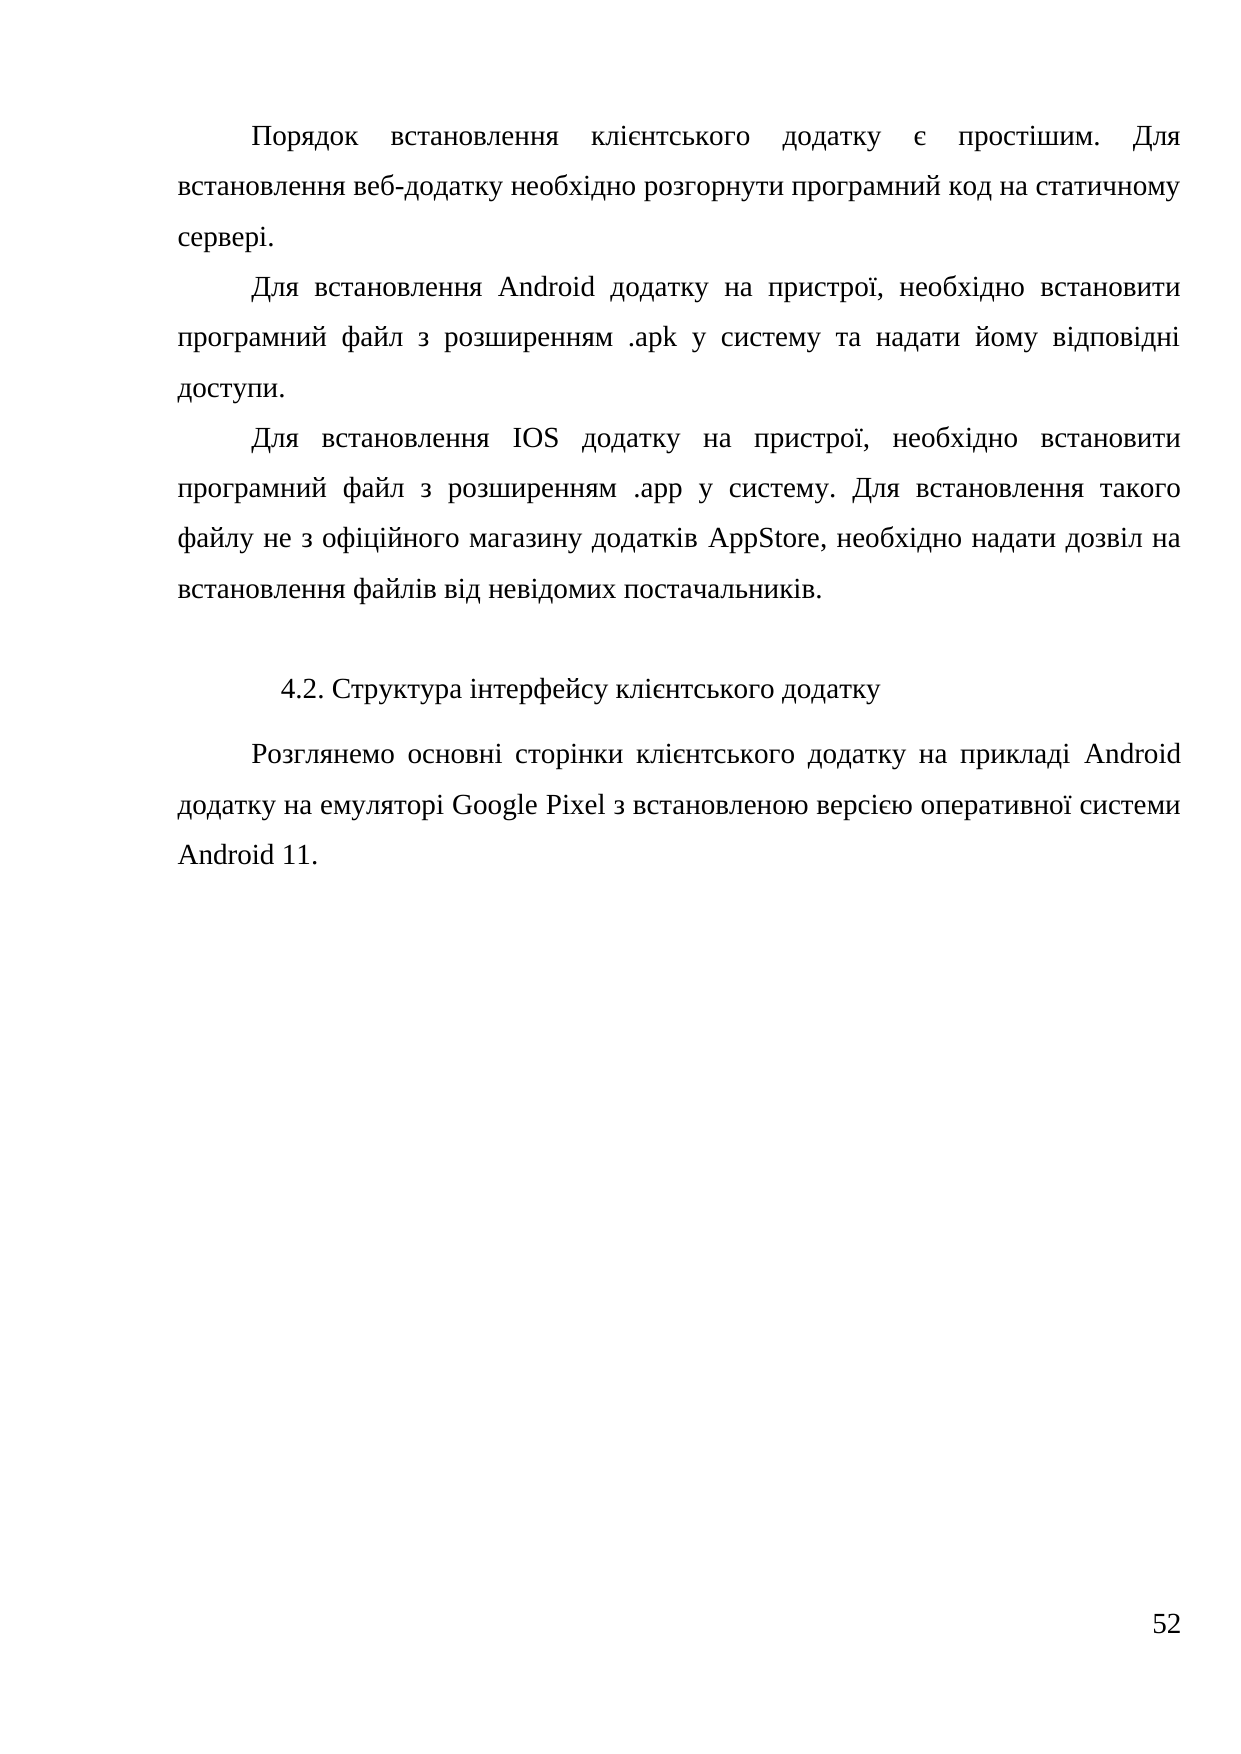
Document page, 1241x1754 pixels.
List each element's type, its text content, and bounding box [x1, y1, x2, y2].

subtitle Структура інтерфейсу клієнтського додатку [207, 672, 1181, 705]
text Порядок встановлення клієнтського додатку є простішим. Для встановлення веб-додатку необхідно розгорнути програмний код на статичному сервері. [177, 118, 1181, 252]
text Для встановлення IOS додатку на пристрої, необхідно встановити програмний файл з розширенням .app у систему. Для встановлення такого файлу не з офіційного магазину додатків AppStore, необхідно надати дозвіл на встановлення файлів від невідомих постачальників. [177, 420, 1181, 604]
text Для встановлення Android додатку на пристрої, необхідно встановити програмний файл з розширенням .apk у систему та надати йому відповідні доступи. [177, 269, 1181, 403]
text Розглянемо основні сторінки клієнтського додатку на прикладі Android додатку на емуляторі Google Pixel з встановленою версією оперативної системи Android 11. [177, 736, 1181, 871]
